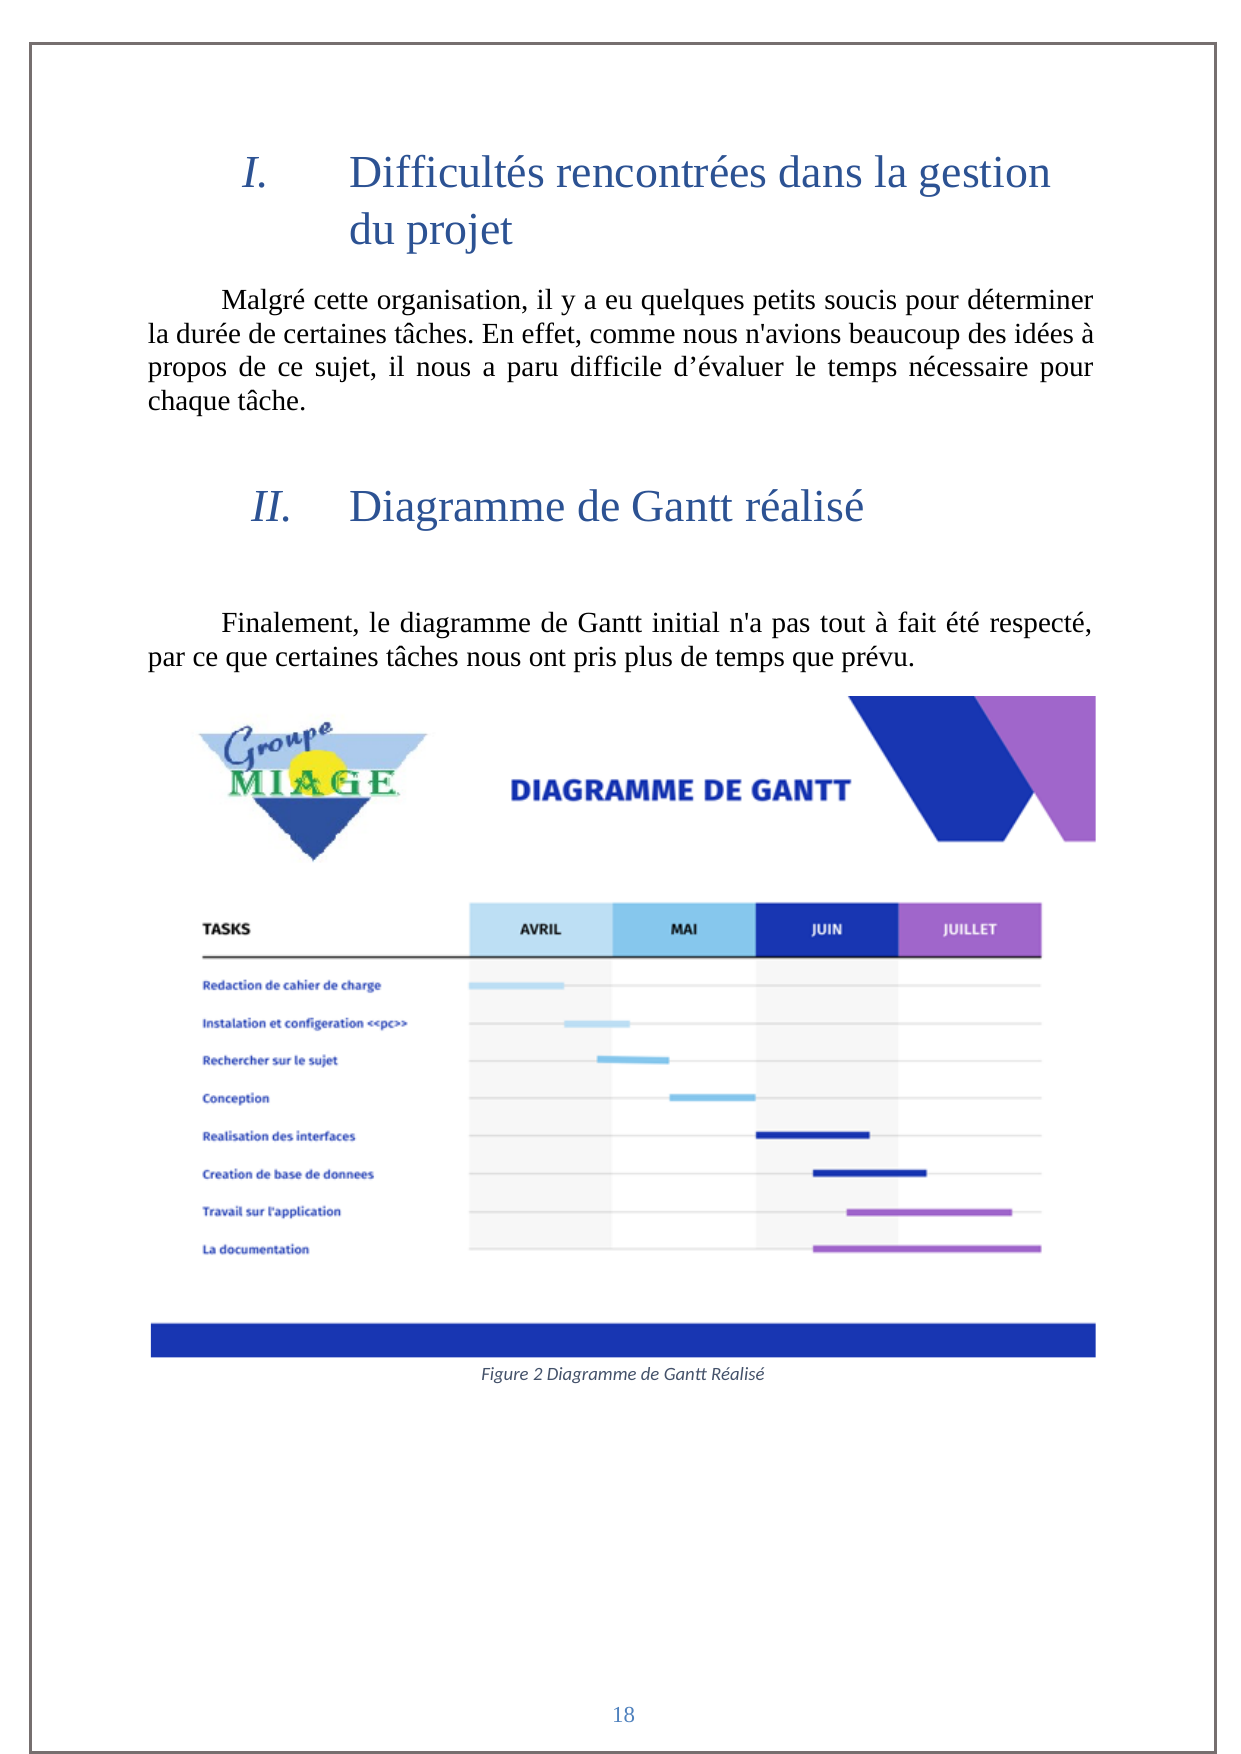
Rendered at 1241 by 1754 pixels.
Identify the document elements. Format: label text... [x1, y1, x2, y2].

subtitle Difficultés rencontrées dans la gestion du projet [242, 144, 1053, 254]
text Finalement, le diagramme de Gantt initial n'a pas tout à fait été respecté, par ce que certaines tâches nous ont pris plus de temps que prévu. [148, 606, 1094, 672]
text Malgré cette organisation, il y a eu quelques petits soucis pour déterminer la durée de certaines tâches. En effet, comme nous n'avions beaucoup des idées à propos de ce sujet, il nous a paru difficile d’évaluer le temps nécessaire pour chaque tâche. [148, 282, 1095, 417]
text Figure 2 Diagramme de Gantt Réalisé [153, 1362, 1092, 1385]
subtitle Diagramme de Gantt réalisé [251, 478, 1214, 531]
picture [150, 696, 1096, 1359]
